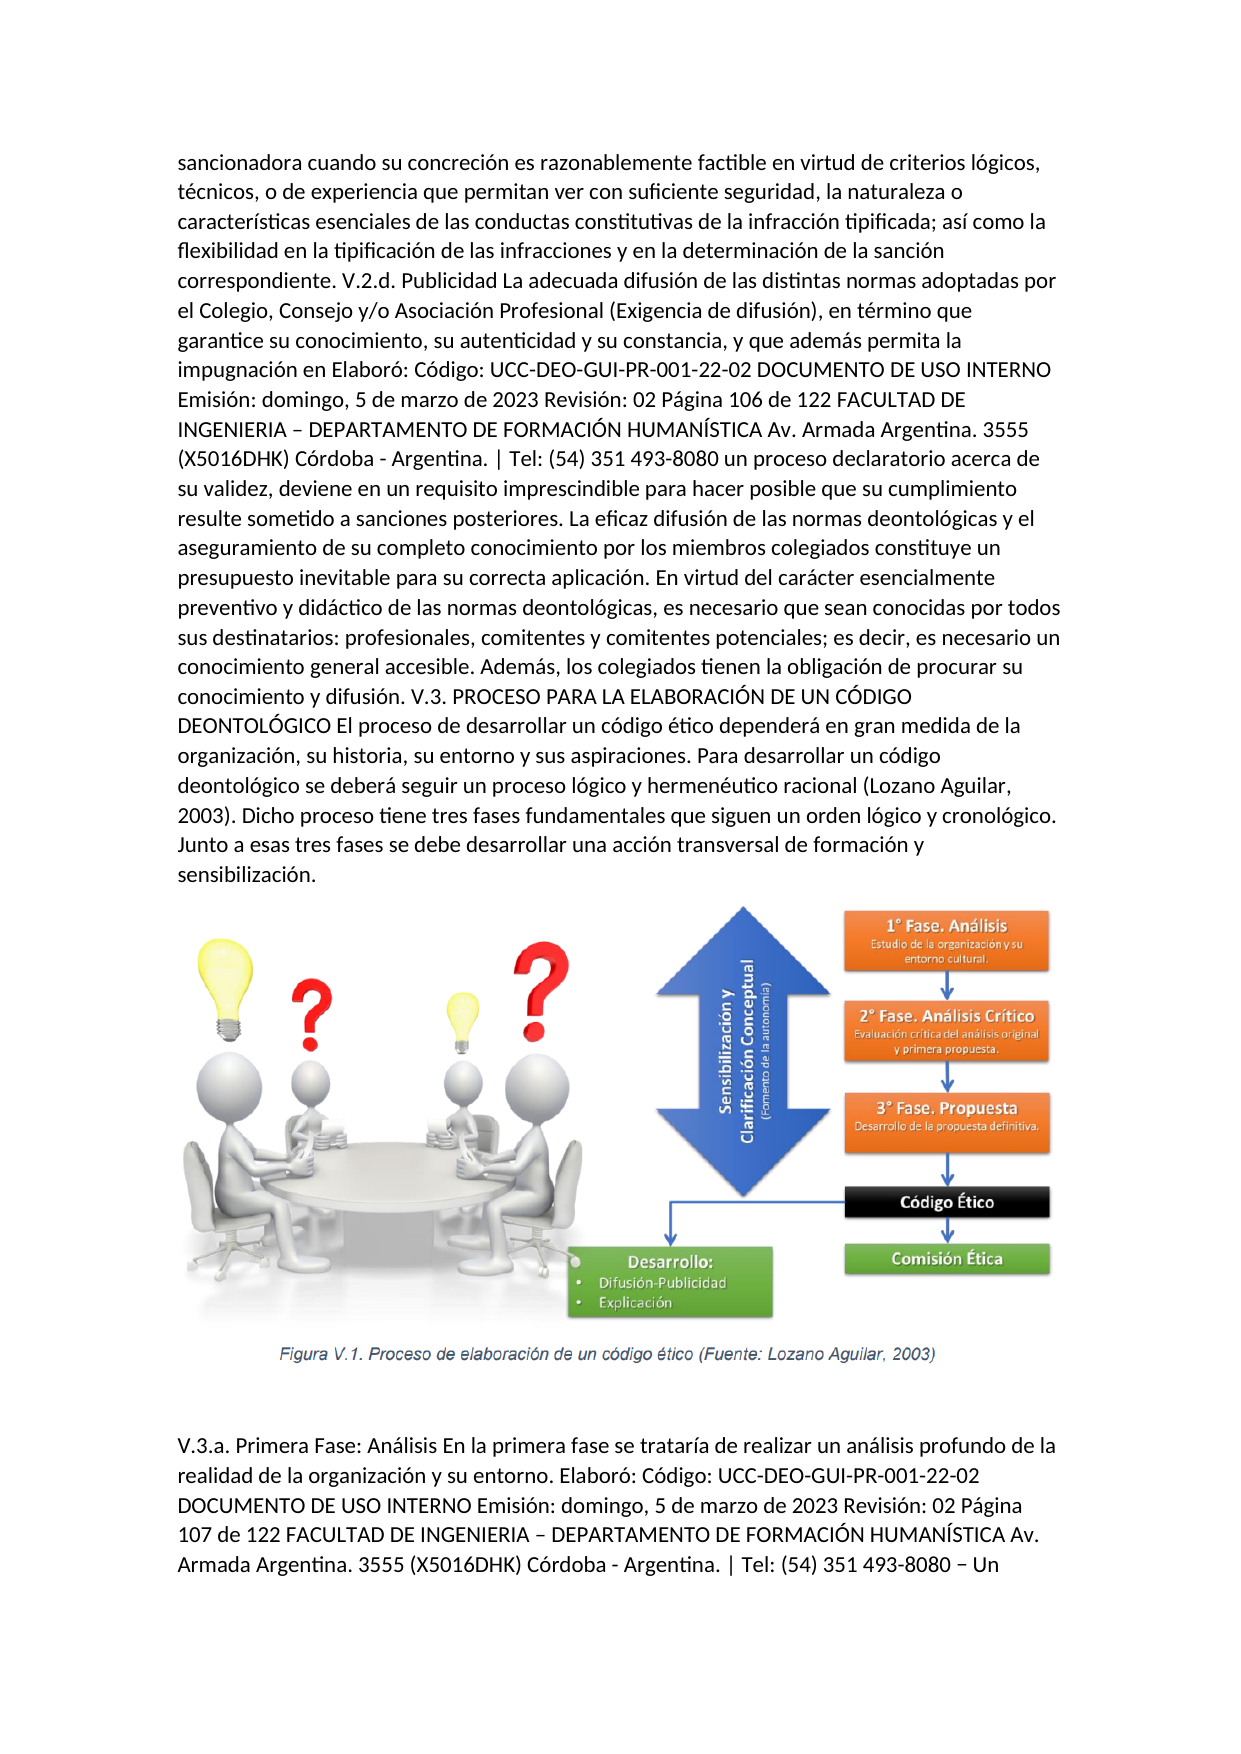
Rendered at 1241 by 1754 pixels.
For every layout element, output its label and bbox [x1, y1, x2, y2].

text [177, 148, 1063, 888]
picture [177, 906, 1063, 1367]
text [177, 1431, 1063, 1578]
